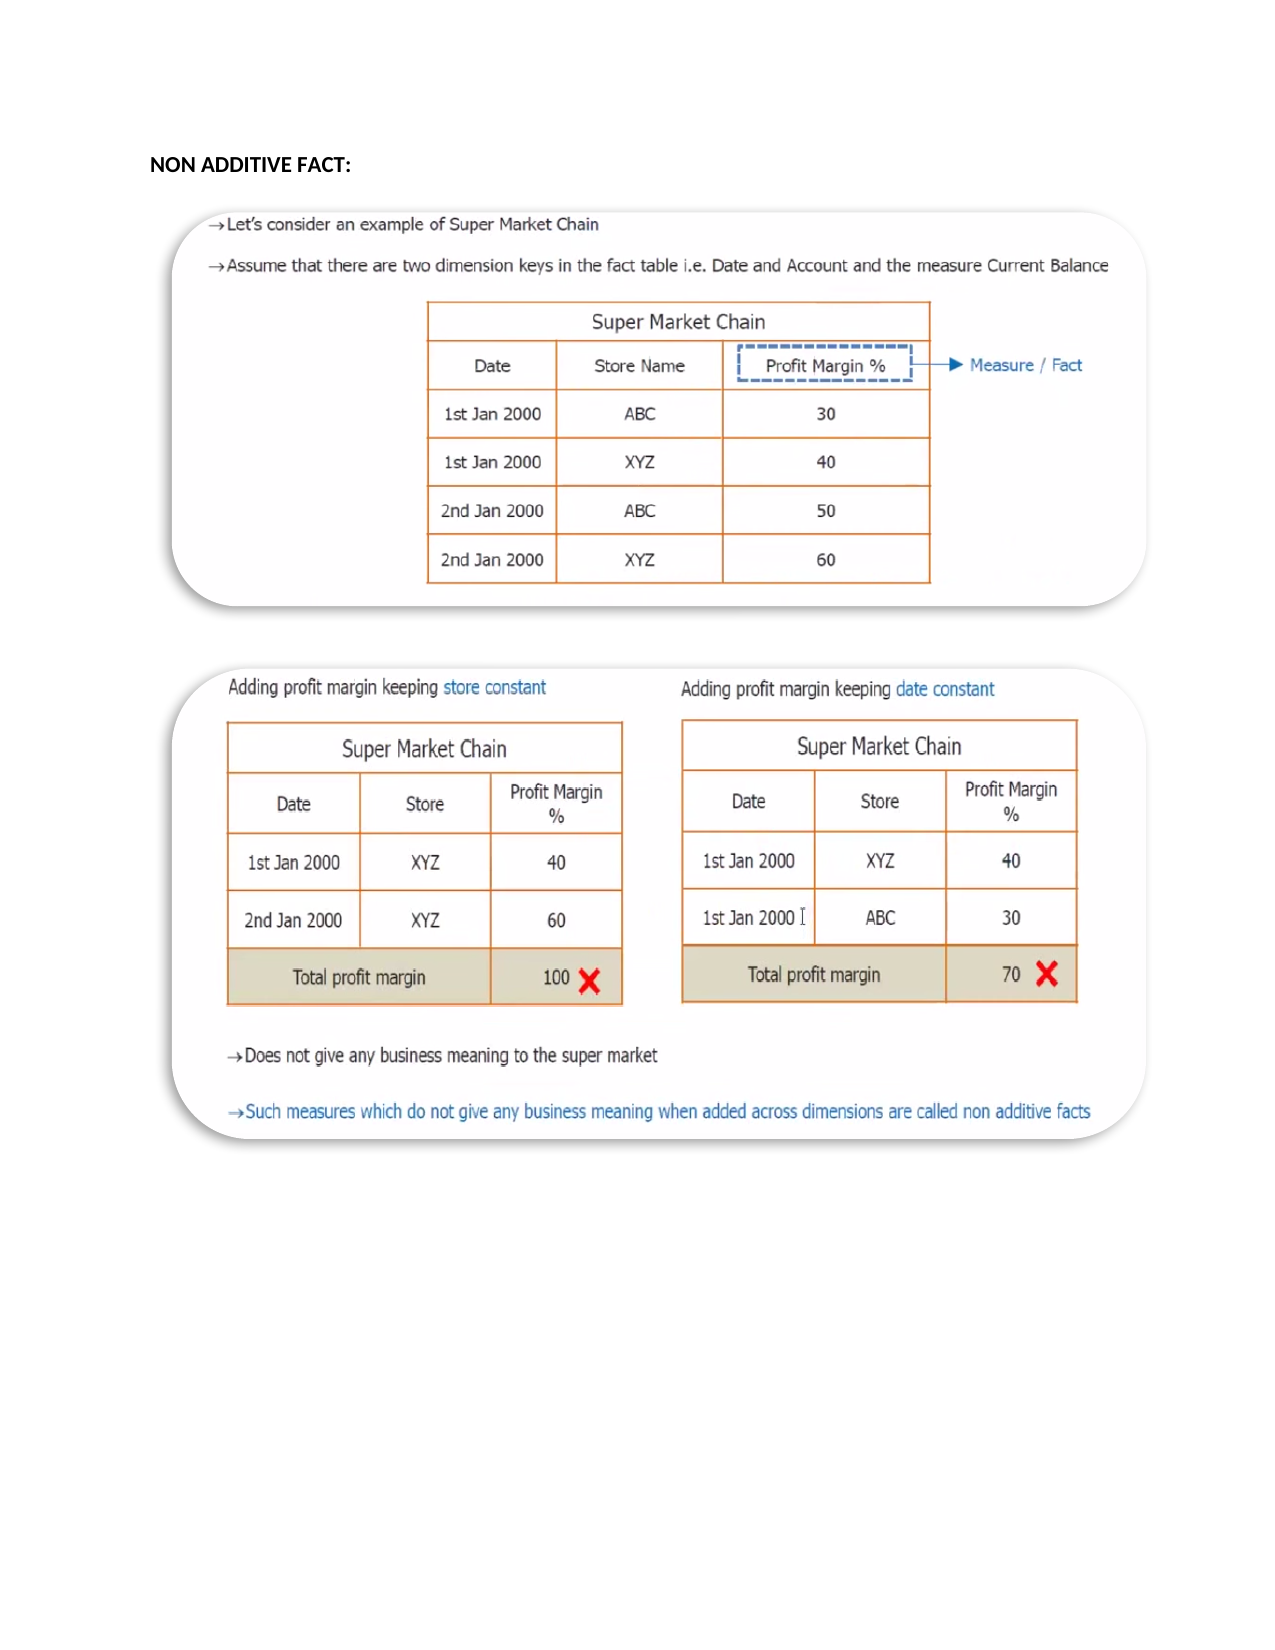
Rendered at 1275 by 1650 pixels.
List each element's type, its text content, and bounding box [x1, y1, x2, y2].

picture [171, 668, 1146, 1139]
text NON ADDITIVE FACT: [150, 150, 1125, 178]
picture [171, 212, 1147, 607]
